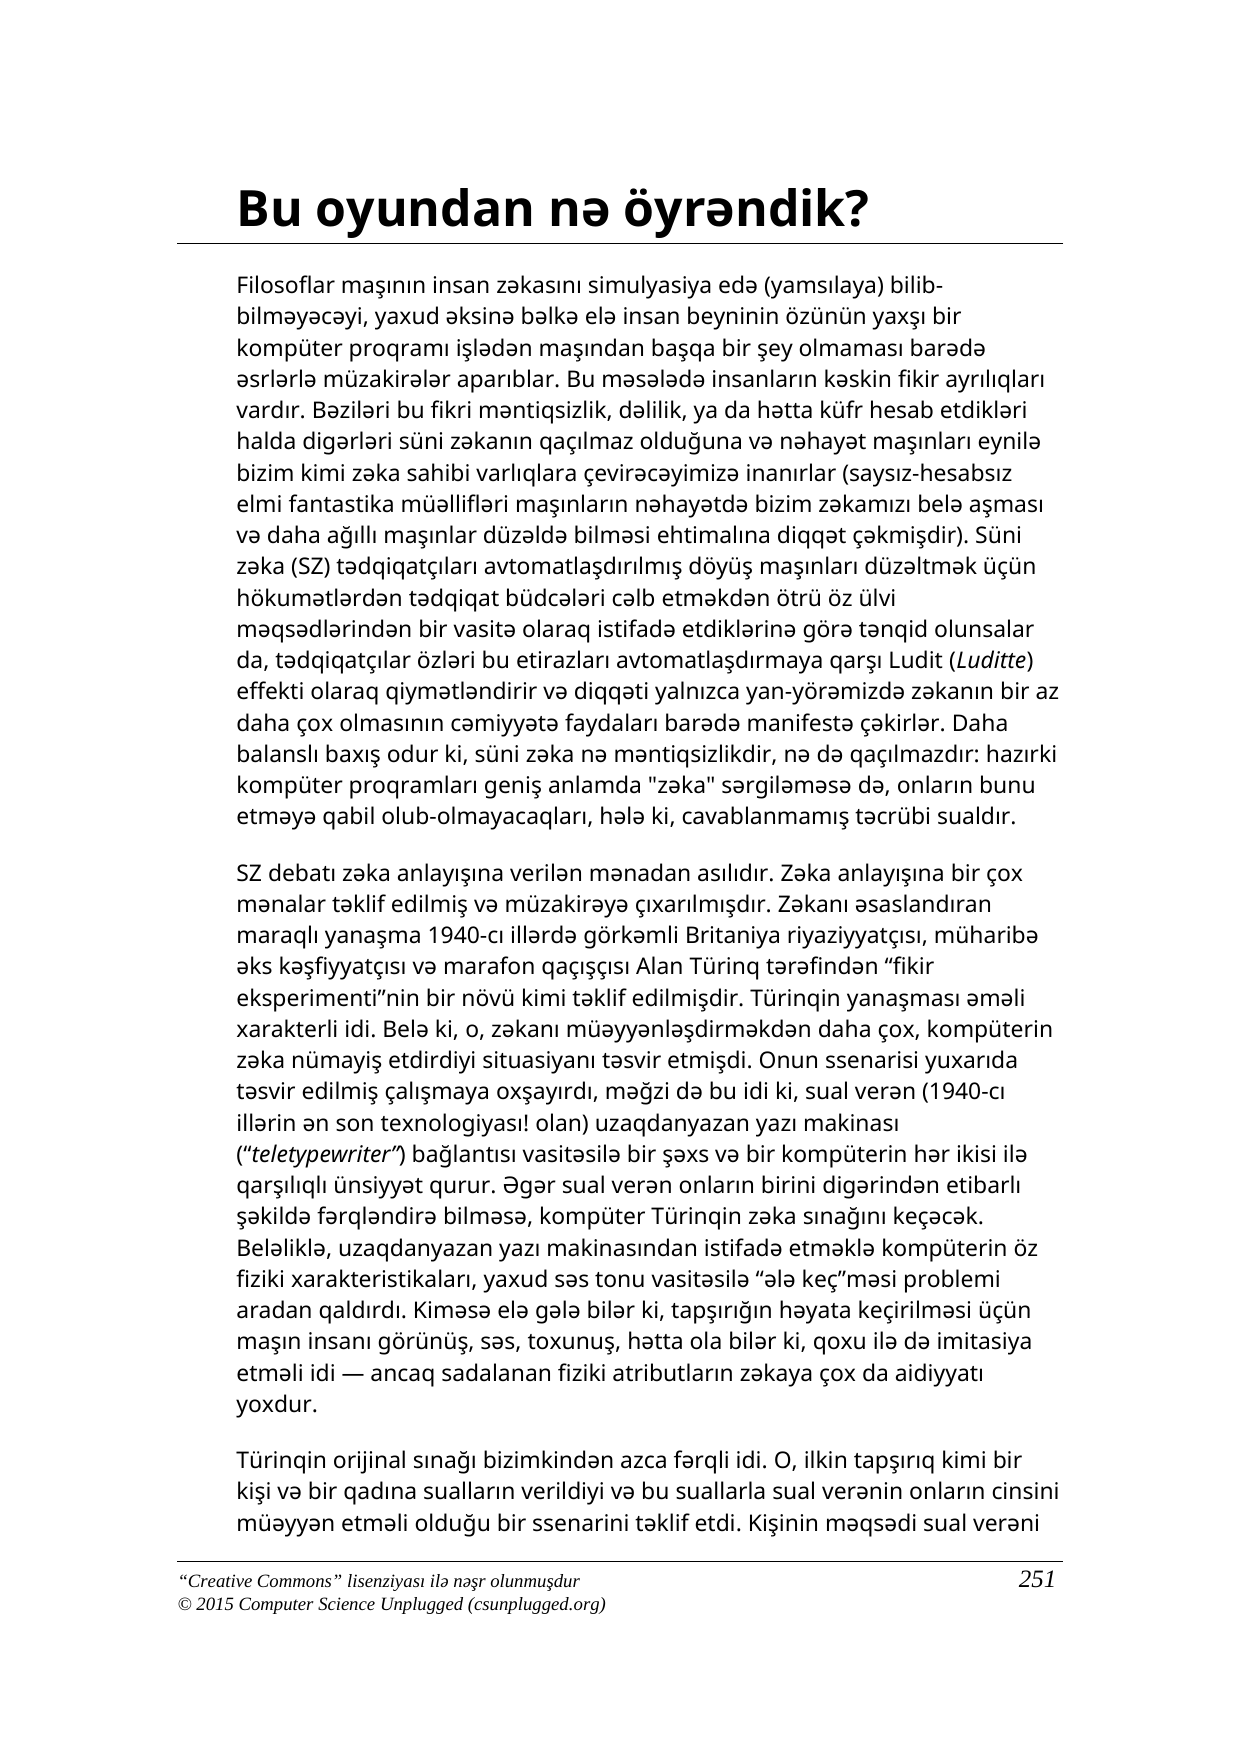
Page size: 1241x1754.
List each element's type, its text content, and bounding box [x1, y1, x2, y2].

text Bu oyundan nə öyrəndik? [177, 173, 1063, 243]
text SZ debatı zəka anlayışına verilən mənadan asılıdır. Zəka anlayışına bir çox mənalar təklif edilmiş və müzakirəyə çıxarılmışdır. Zəkanı əsaslandıran maraqlı yanaşma 1940-cı illərdə görkəmli Britaniya riyaziyyatçısı, müharibə əks kəşfiyyatçısı və marafon qaçışçısı Alan Türinq tərəfindən “fikir eksperimenti”nin bir növü kimi təklif edilmişdir. Türinqin yanaşması əməli xarakterli idi. Belə ki, o, zəkanı müəyyənləşdirməkdən daha çox, kompüterin zəka nümayiş etdirdiyi situasiyanı təsvir etmişdi. Onun ssenarisi yuxarıda təsvir edilmiş çalışmaya oxşayırdı, məğzi də bu idi ki, sual verən (1940-cı illərin ən son texnologiyası! olan) uzaqdanyazan yazı makinası (“teletypewriter”) bağlantısı vasitəsilə bir şəxs və bir kompüterin hər ikisi ilə qarşılıqlı ünsiyyət qurur. Əgər sual verən onların birini digərindən etibarlı şəkildə fərqləndirə bilməsə, kompüter Türinqin zəka sınağını keçəcək. Beləliklə, uzaqdanyazan yazı makinasından istifadə etməklə kompüterin öz fiziki xarakteristikaları, yaxud səs tonu vasitəsilə “ələ keç”məsi problemi aradan qaldırdı. Kiməsə elə gələ bilər ki, tapşırığın həyata keçirilməsi üçün maşın insanı görünüş, səs, toxunuş, hətta ola bilər ki, qoxu ilə də imitasiya etməli idi — ancaq sadalanan fiziki atributların zəkaya çox da aidiyyatı yoxdur. [236, 856, 1063, 1419]
text Filosoflar maşının insan zəkasını simulyasiya edə (yamsılaya) bilib-bilməyəcəyi, yaxud əksinə bəlkə elə insan beyninin özünün yaxşı bir kompüter proqramı işlədən maşından başqa bir şey olmaması barədə əsrlərlə müzakirələr aparıblar. Bu məsələdə insanların kəskin fikir ayrılıqları vardır. Bəziləri bu fikri məntiqsizlik, dəlilik, ya da hətta küfr hesab etdikləri halda digərləri süni zəkanın qaçılmaz olduğuna və nəhayət maşınları eynilə bizim kimi zəka sahibi varlıqlara çevirəcəyimizə inanırlar (saysız-hesabsız elmi fantastika müəllifləri maşınların nəhayətdə bizim zəkamızı belə aşması və daha ağıllı maşınlar düzəldə bilməsi ehtimalına diqqət çəkmişdir). Süni zəka (SZ) tədqiqatçıları avtomatlaşdırılmış döyüş maşınları düzəltmək üçün hökumətlərdən tədqiqat büdcələri cəlb etməkdən ötrü öz ülvi məqsədlərindən bir vasitə olaraq istifadə etdiklərinə görə tənqid olunsalar da, tədqiqatçılar özləri bu etirazları avtomatlaşdırmaya qarşı Ludit (Luditte) effekti olaraq qiymətləndirir və diqqəti yalnızca yan-yörəmizdə zəkanın bir az daha çox olmasının cəmiyyətə faydaları barədə manifestə çəkirlər. Daha balanslı baxış odur ki, süni zəka nə məntiqsizlikdir, nə də qaçılmazdır: hazırki kompüter proqramları geniş anlamda "zəka" sərgiləməsə də, onların bunu etməyə qabil olub-olmayacaqları, hələ ki, cavablanmamış təcrübi sualdır. [236, 269, 1063, 831]
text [236, 1444, 1063, 1538]
